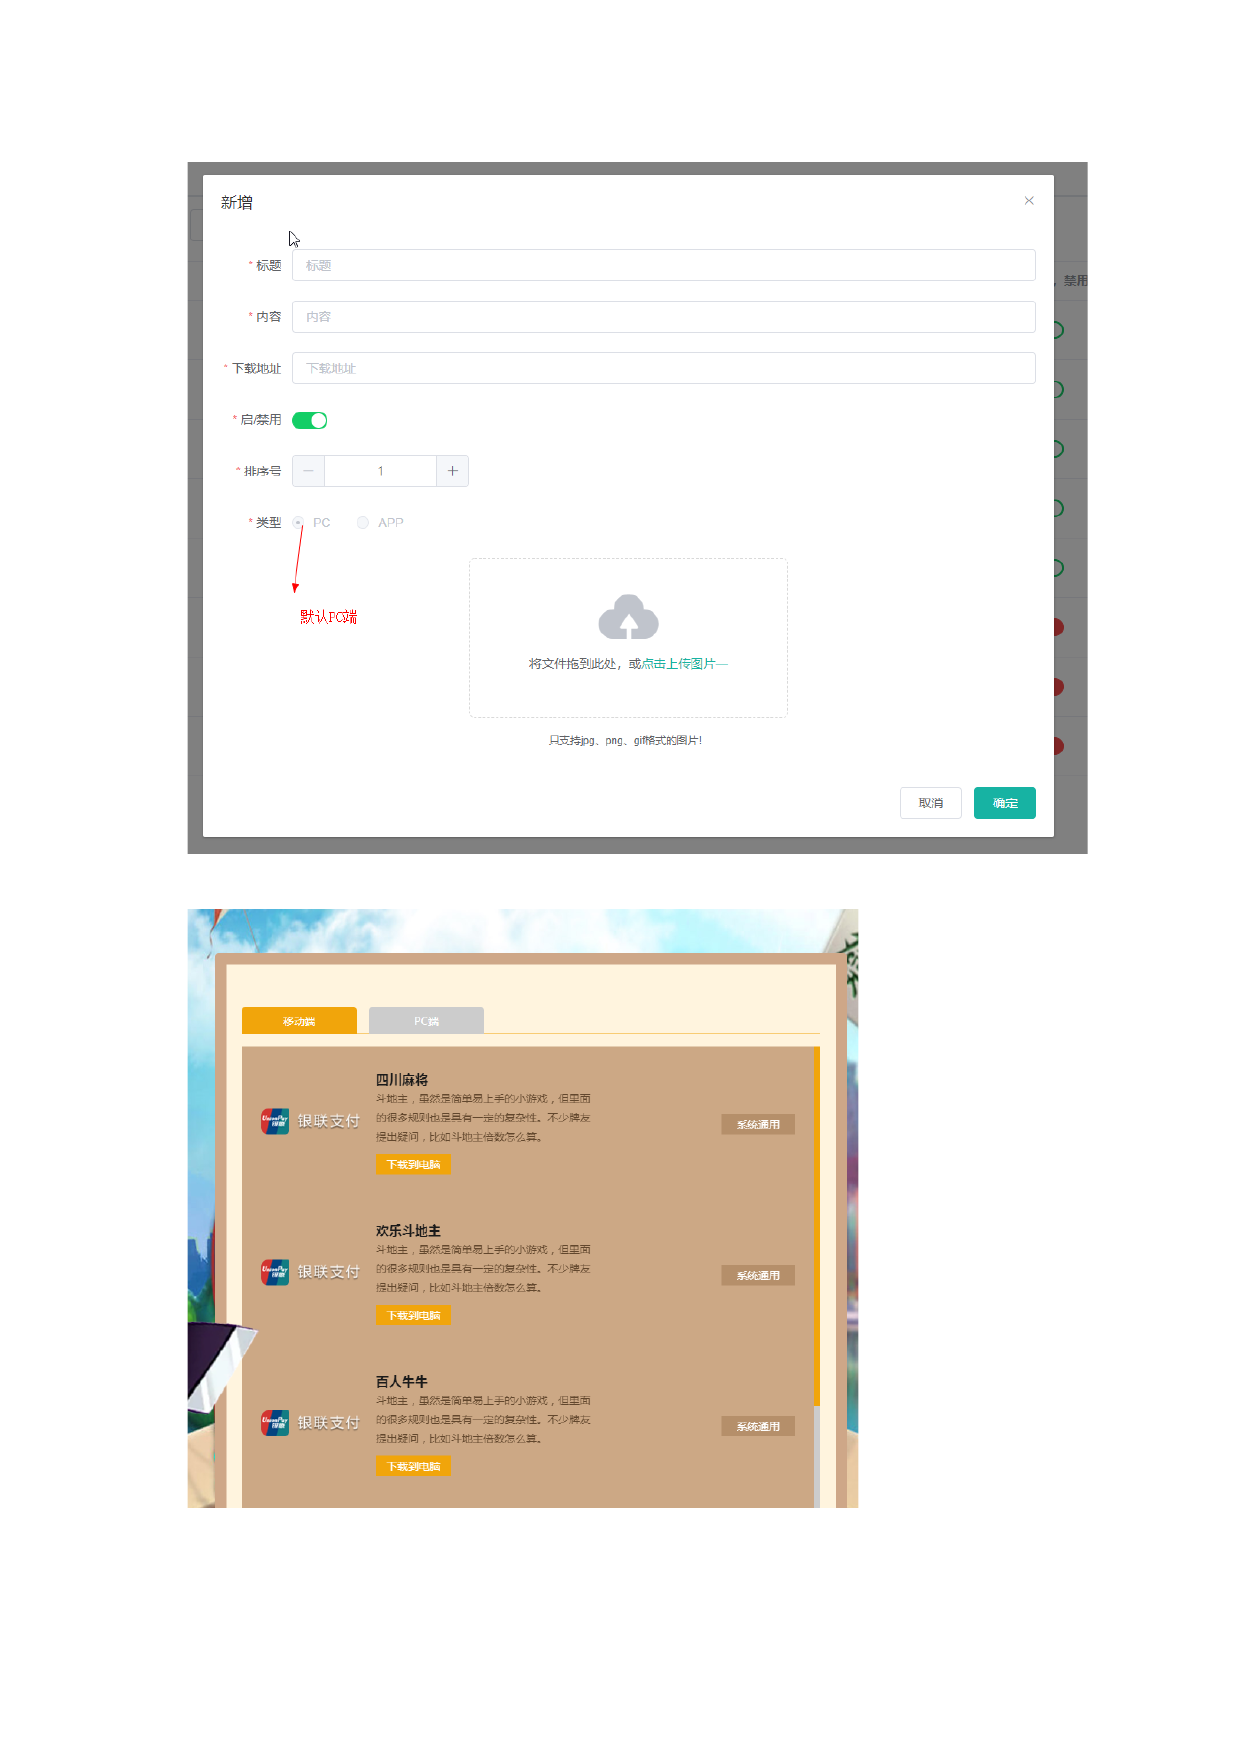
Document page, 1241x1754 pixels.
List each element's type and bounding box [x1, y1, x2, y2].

picture [187, 909, 859, 1508]
picture [187, 162, 1088, 854]
